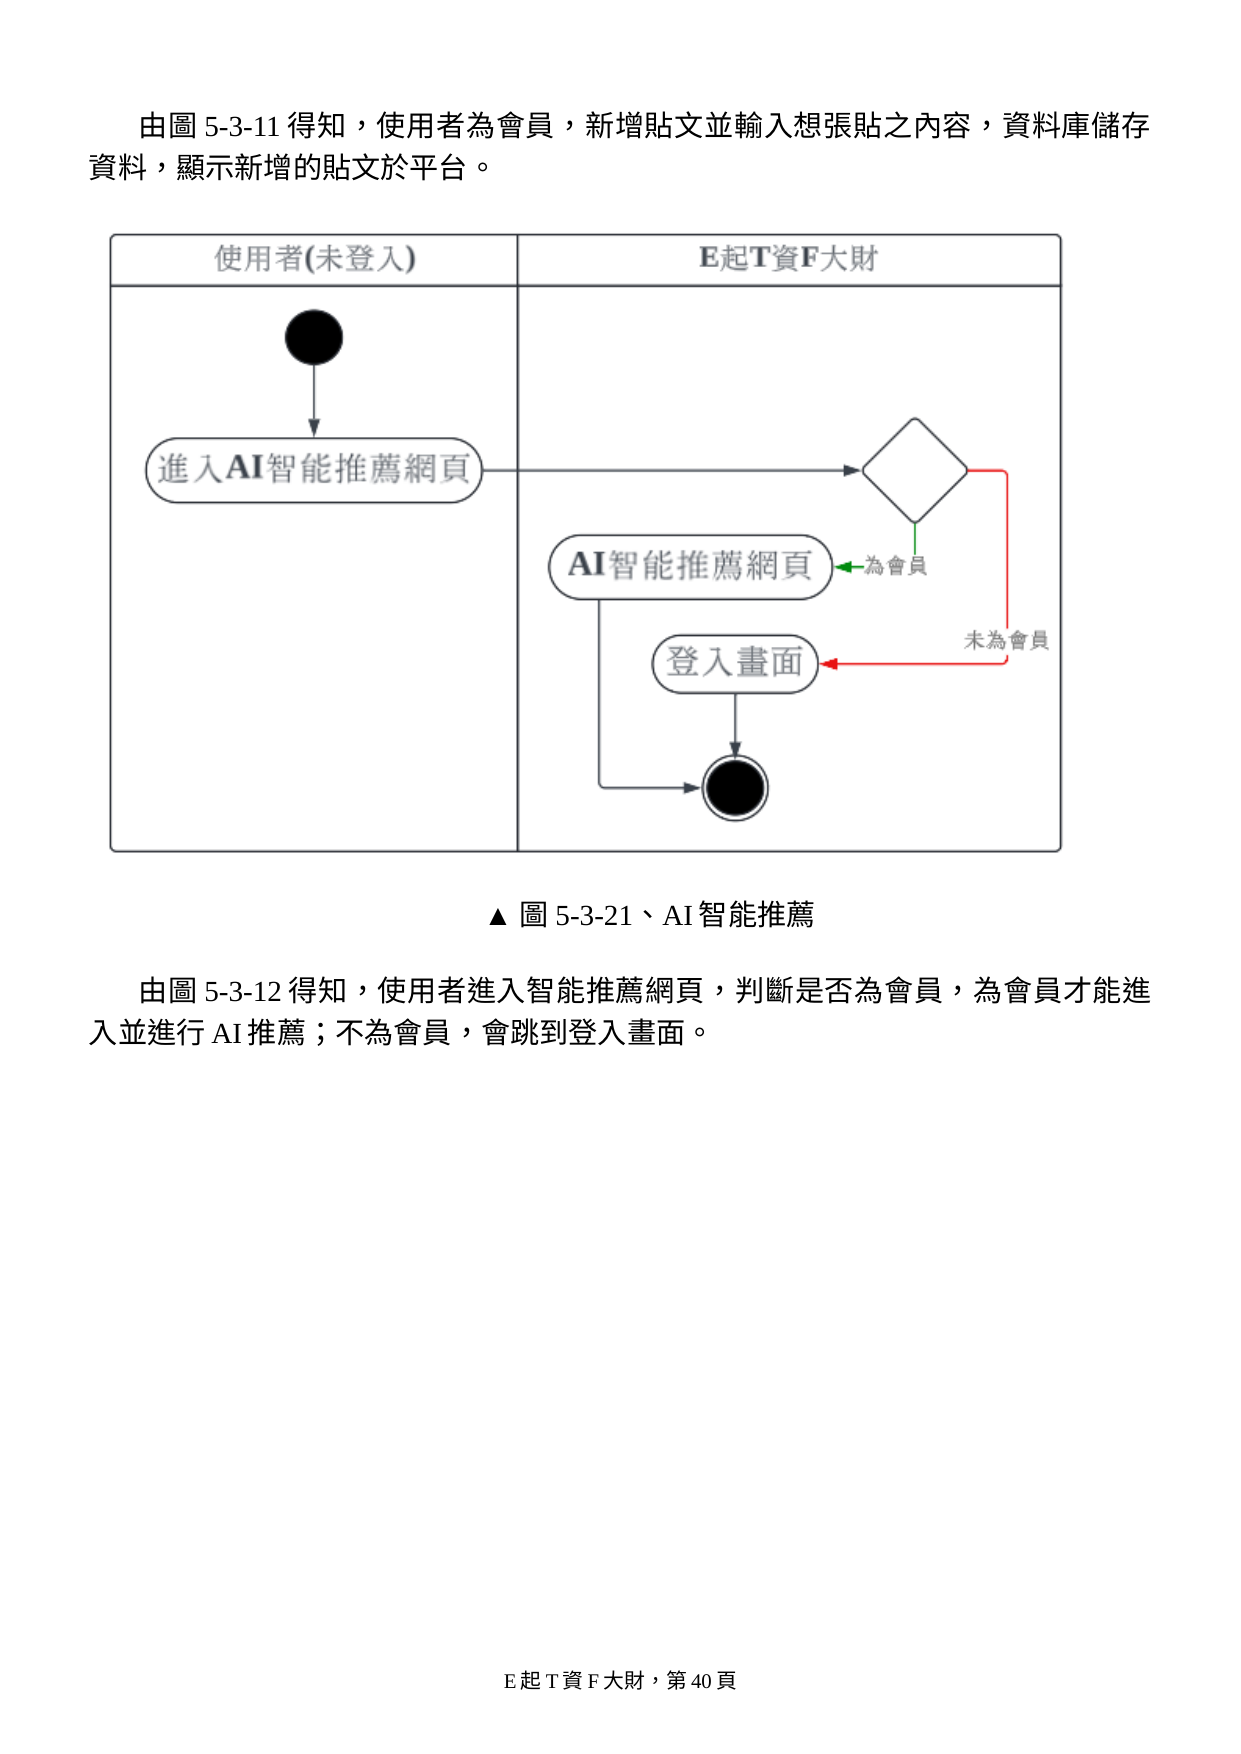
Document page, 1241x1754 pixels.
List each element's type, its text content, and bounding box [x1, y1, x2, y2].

picture [88, 220, 1096, 859]
text 由圖5-3-11得知，使用者為會員，新增貼文並輸入想張貼之內容，資料庫儲存資料，顯示新增的貼文於平台。 [89, 103, 1152, 187]
text 由圖5-3-12得知，使用者進入智能推薦網頁，判斷是否為會員，為會員才能進入並進行AI推薦；不為會員，會跳到登入畫面。 [89, 968, 1152, 1052]
